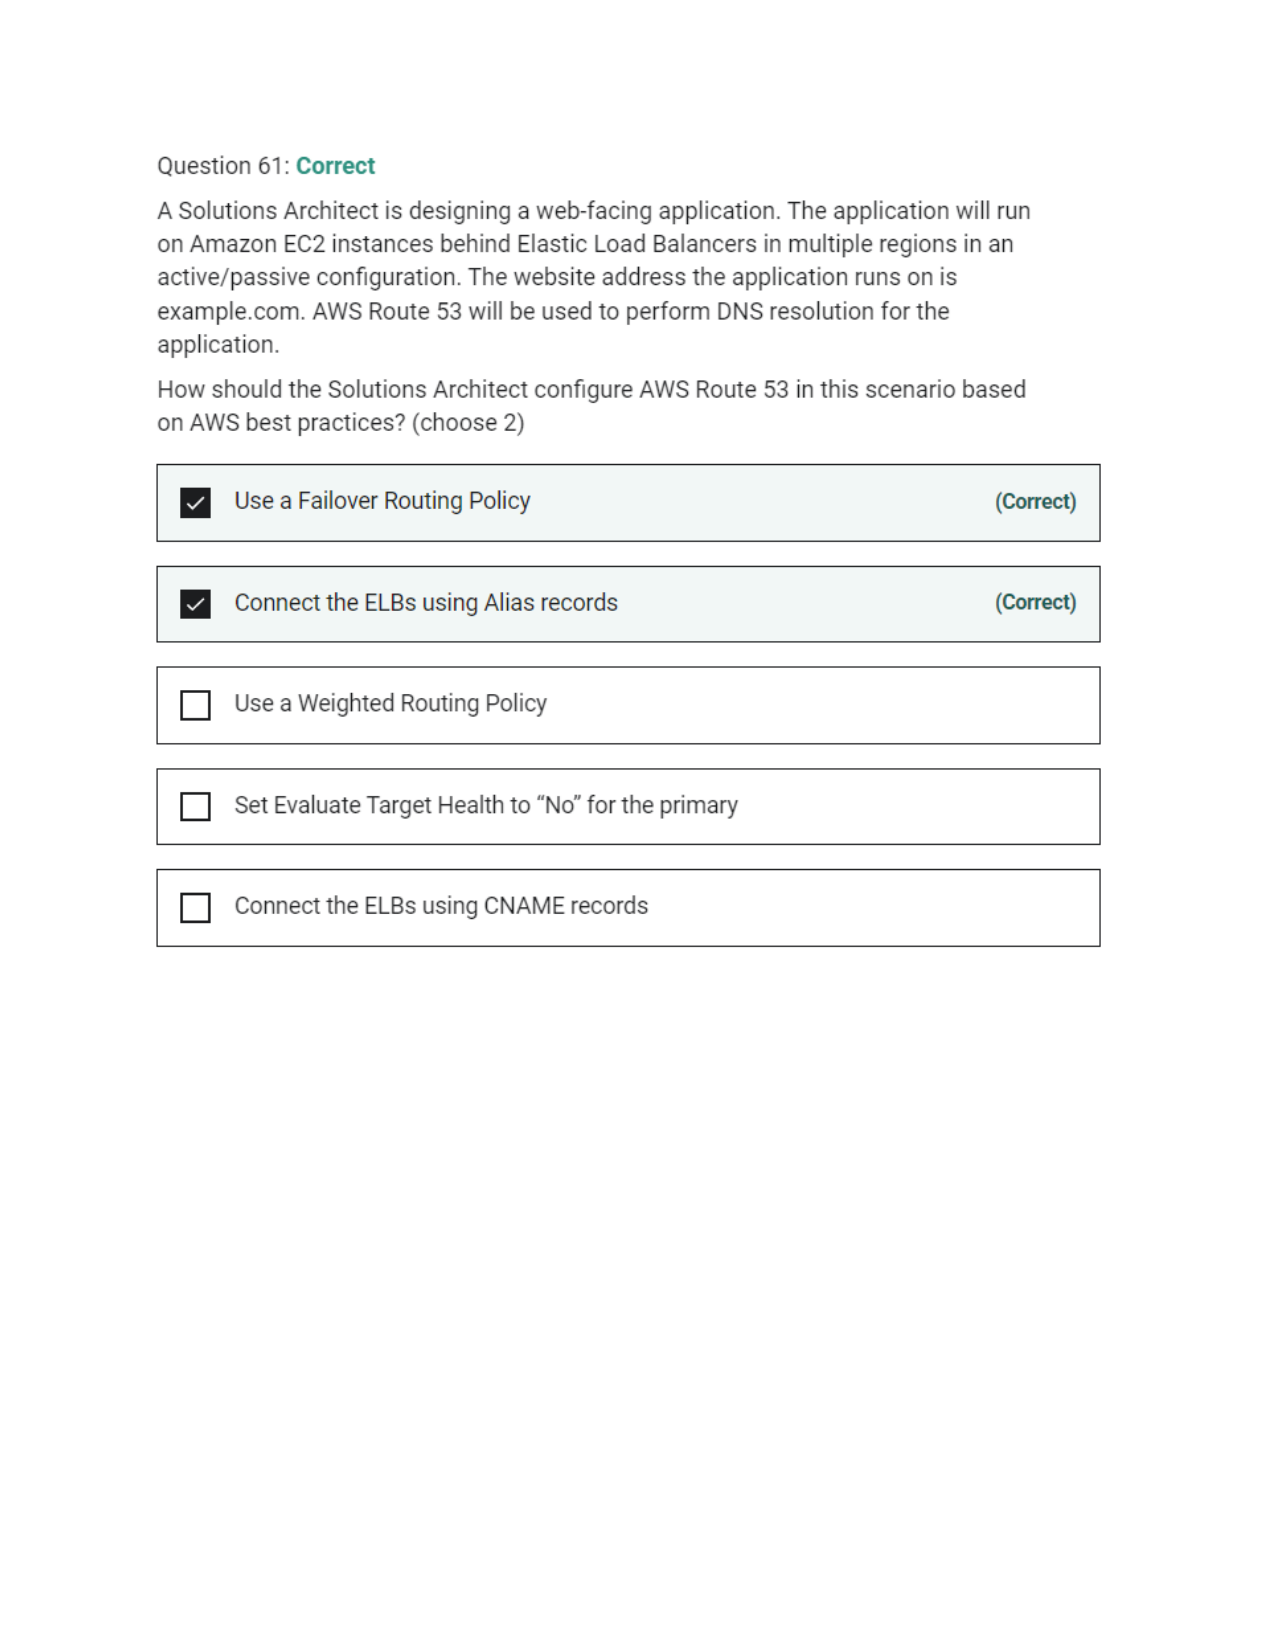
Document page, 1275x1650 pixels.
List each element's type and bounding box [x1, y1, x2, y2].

picture [150, 150, 1125, 963]
